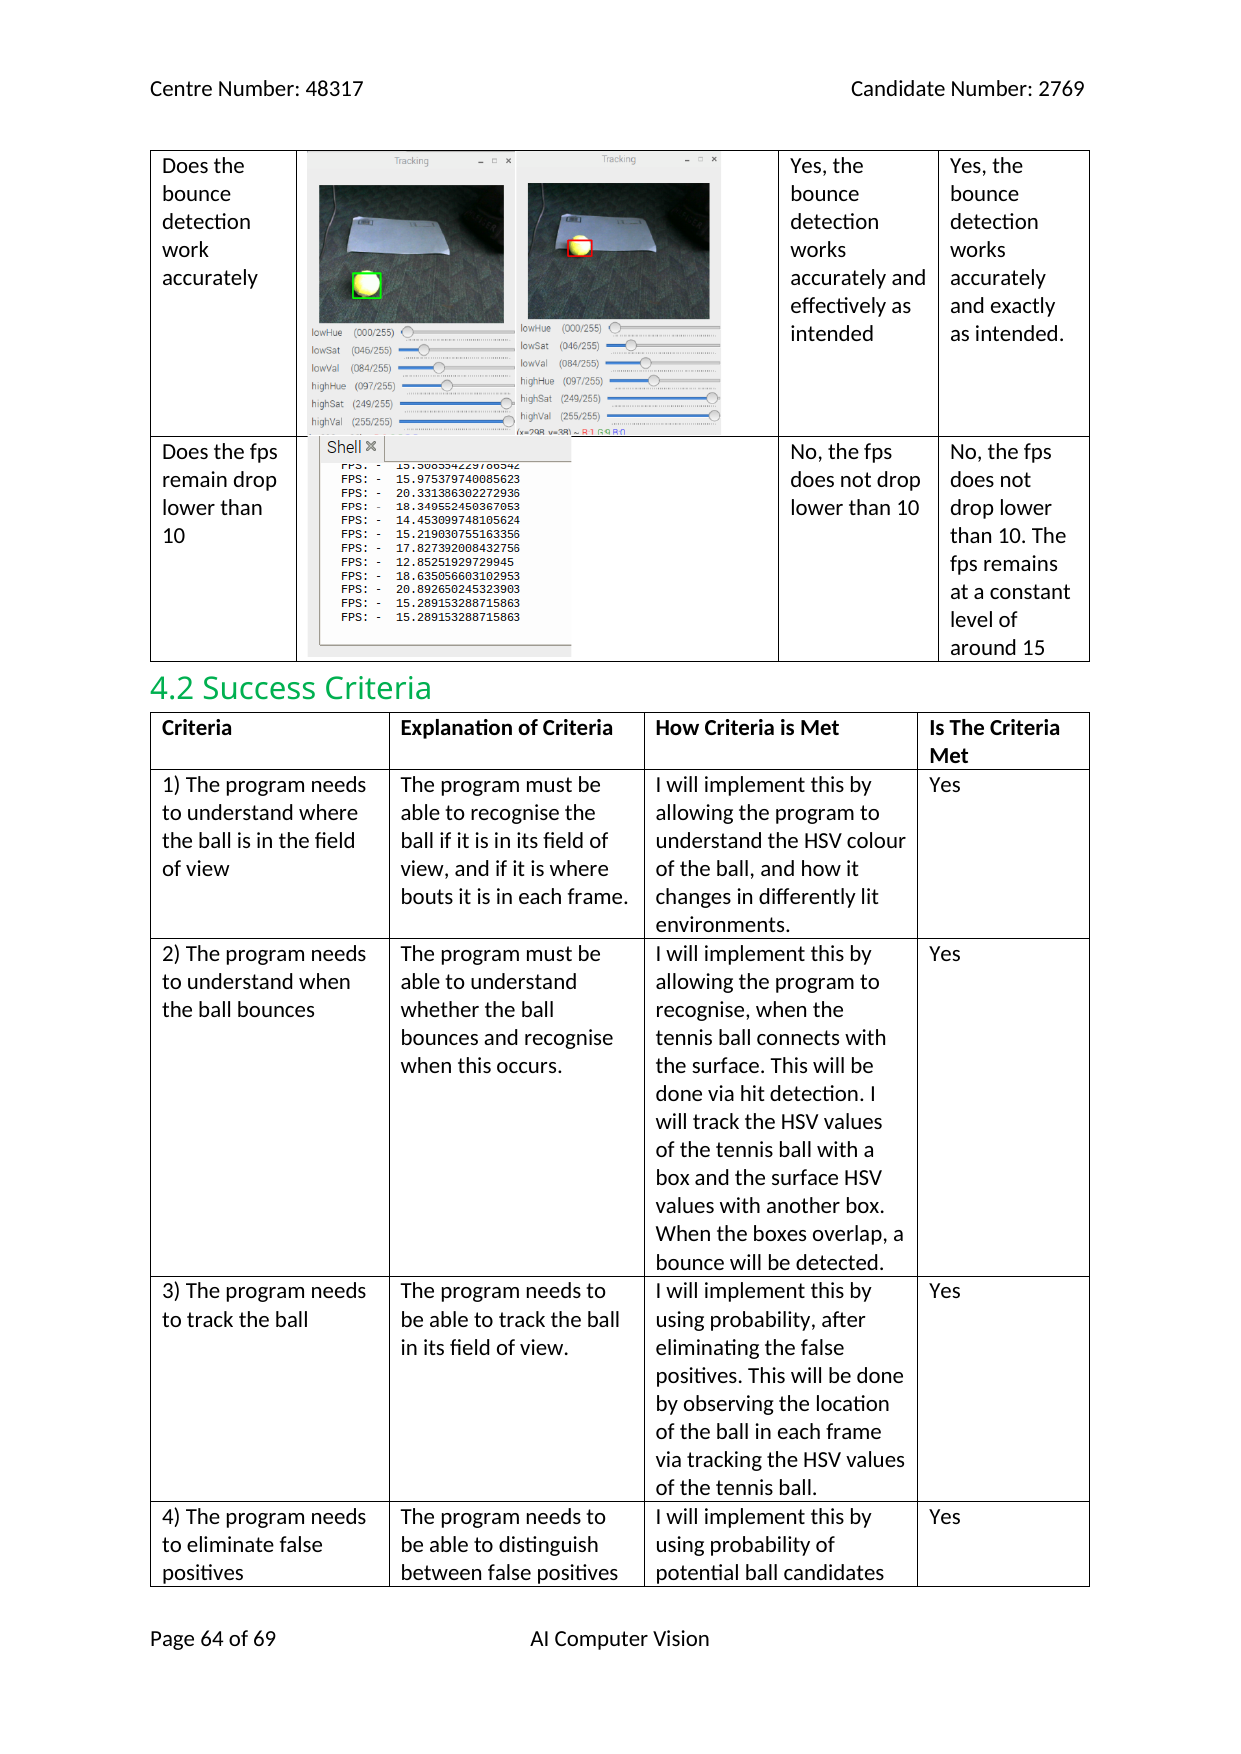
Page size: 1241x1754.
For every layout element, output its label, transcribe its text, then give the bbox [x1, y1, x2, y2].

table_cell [151, 1502, 389, 1586]
table_cell Yes [918, 1502, 1089, 1586]
picture [307, 436, 572, 657]
table_cell No, the fps does not drop lower than 10. The fps remains at a constant level of around 15 [939, 437, 1089, 661]
table_cell Does the fps remain drop lower than 10 [151, 437, 296, 661]
table_cell I will implement this by using probability, after eliminating the false positives. This will be done by observing the location of the ball in each frame via tracking the HSV values of the tennis ball. [645, 1277, 917, 1501]
table_header Explanation of Criteria [390, 713, 644, 769]
table_header Criteria [151, 713, 389, 769]
table_cell 3) The program needs to track the ball [151, 1277, 389, 1501]
table_cell 1) The program needs to understand where the ball is in the field of view [151, 770, 389, 938]
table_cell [390, 1502, 644, 1586]
table_cell [297, 437, 778, 661]
table_cell Does the bounce detection work accurately [151, 151, 296, 436]
table_cell [297, 151, 778, 436]
table_cell I will implement this by allowing the program to understand the HSV colour of the ball, and how it changes in differently lit environments. [645, 770, 917, 938]
table_cell Yes, the bounce detection works accurately and exactly as intended. [939, 151, 1089, 436]
table_header How Criteria is Met [645, 713, 917, 769]
table_cell The program must be able to understand whether the ball bounces and recognise when this occurs. [390, 939, 644, 1276]
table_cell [645, 1502, 917, 1586]
table_cell The program must be able to recognise the ball if it is in its field of view, and if it is where bouts it is in each frame. [390, 770, 644, 938]
picture [305, 151, 721, 433]
table_cell No, the fps does not drop lower than 10 [779, 437, 938, 661]
table_header Is The Criteria Met [918, 713, 1089, 769]
table_cell Yes, the bounce detection works accurately and effectively as intended [779, 151, 938, 436]
table_cell 2) The program needs to understand when the ball bounces [151, 939, 389, 1276]
table_cell Yes [918, 939, 1089, 1276]
table_cell I will implement this by allowing the program to recognise, when the tennis ball connects with the surface. This will be done via hit detection. I will track the HSV values of the tennis ball with a box and the surface HSV values with another box. When the boxes overlap, a bounce will be detected. [645, 939, 917, 1276]
table_cell Yes [918, 1277, 1089, 1501]
table_cell The program needs to be able to track the ball in its field of view. [390, 1277, 644, 1501]
table_cell Yes [918, 770, 1089, 938]
subtitle 4.2 Success Criteria [150, 666, 1090, 709]
